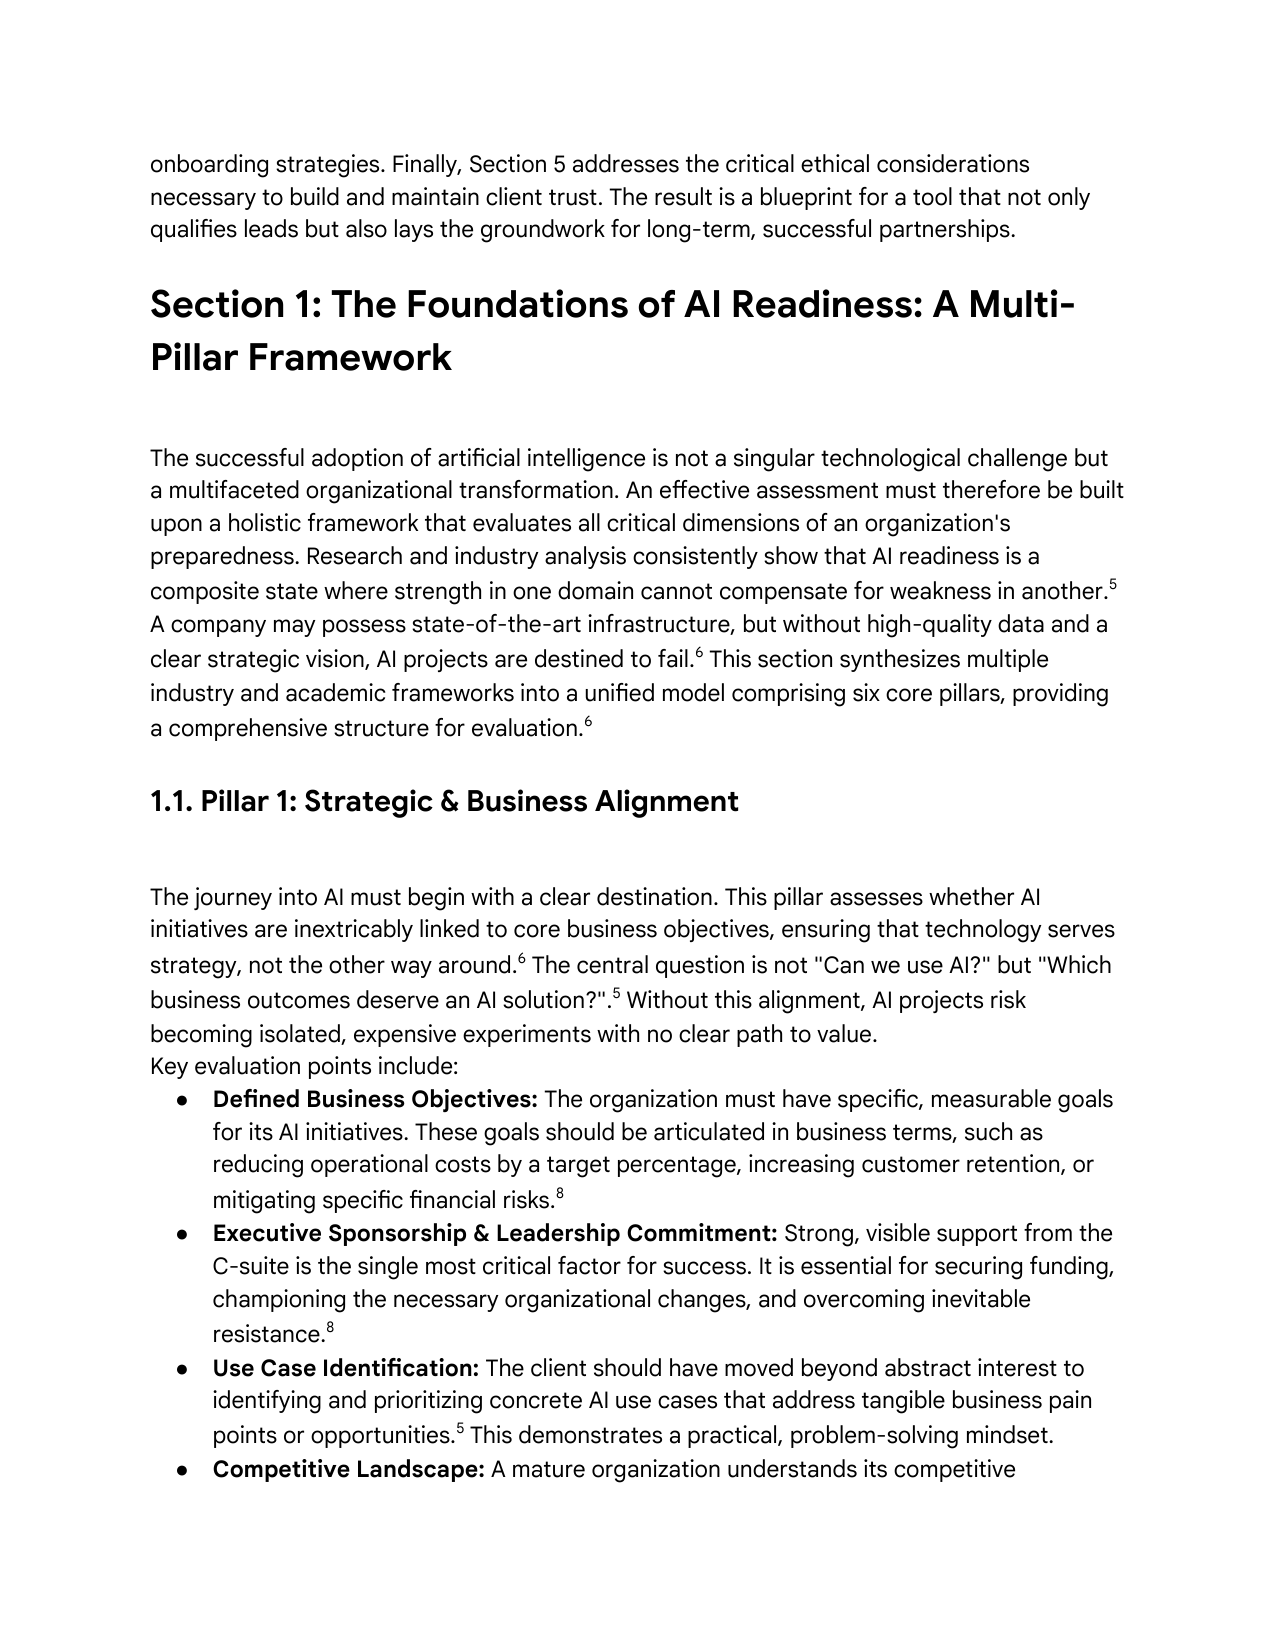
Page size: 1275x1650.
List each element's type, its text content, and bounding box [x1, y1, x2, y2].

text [150, 150, 1125, 244]
list Executive Sponsorship & Leadership Commitment: Strong, visible support from the C-suite is the single most critical factor for success. It is essential for securing funding, championing the necessary organizational changes, and overcoming inevitable resistance.8 [175, 1219, 1125, 1349]
subtitle 1.1. Pillar 1: Strategic & Business Alignment [150, 784, 1125, 820]
list Defined Business Objectives: The organization must have specific, measurable goals for its AI initiatives. These goals should be articulated in business terms, such as reducing operational costs by a target percentage, increasing customer retention, or mitigating specific financial risks.8 [175, 1085, 1125, 1215]
list Use Case Identification: The client should have moved beyond abstract interest to identifying and prioritizing concrete AI use cases that address tangible business pain points or opportunities.5 This demonstrates a practical, problem-solving mindset. [175, 1354, 1125, 1451]
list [175, 1455, 1125, 1484]
subtitle Section 1: The Foundations of AI Readiness: A Multi-Pillar Framework [150, 281, 1125, 381]
text Key evaluation points include: [150, 1053, 1125, 1081]
text The successful adoption of artificial intelligence is not a singular technological challenge but a multifaceted organizational transformation. An effective assessment must therefore be built upon a holistic framework that evaluates all critical dimensions of an organization's preparedness. Research and industry analysis consistently show that AI readiness is a composite state where strength in one domain cannot compensate for weakness in another.5 A company may possess state-of-the-art infrastructure, but without high-quality data and a clear strategic vision, AI projects are destined to fail.6 This section synthesizes multiple industry and academic frameworks into a unified model comprising six core pillars, providing a comprehensive structure for evaluation.6 [150, 444, 1125, 743]
text The journey into AI must begin with a clear destination. This pillar assesses whether AI initiatives are inextricably linked to core business objectives, ensuring that technology serves strategy, not the other way around.6 The central question is not "Can we use AI?" but "Which business outcomes deserve an AI solution?".5 Without this alignment, AI projects risk becoming isolated, expensive experiments with no clear path to value. [150, 883, 1125, 1049]
